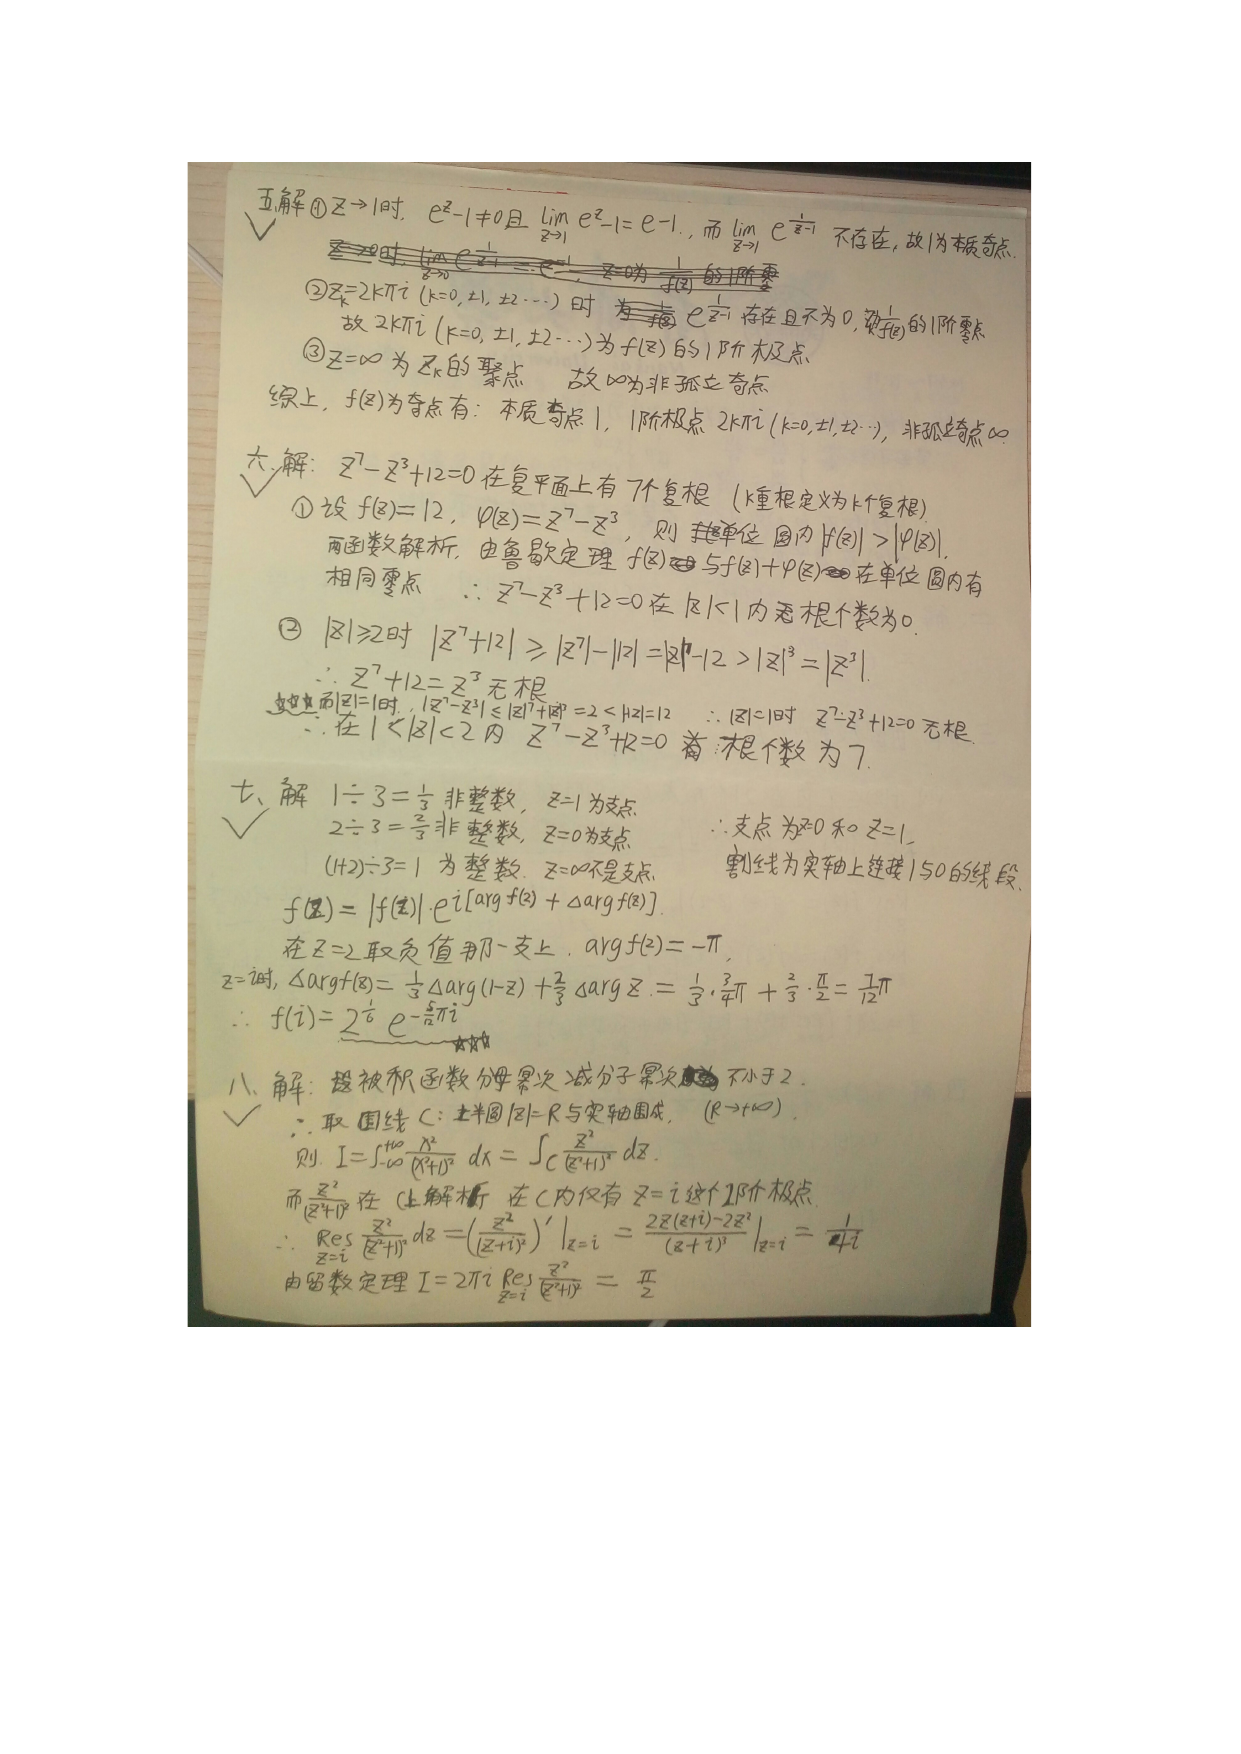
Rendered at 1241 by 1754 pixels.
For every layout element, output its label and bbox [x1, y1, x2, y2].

picture [187, 162, 1032, 1327]
